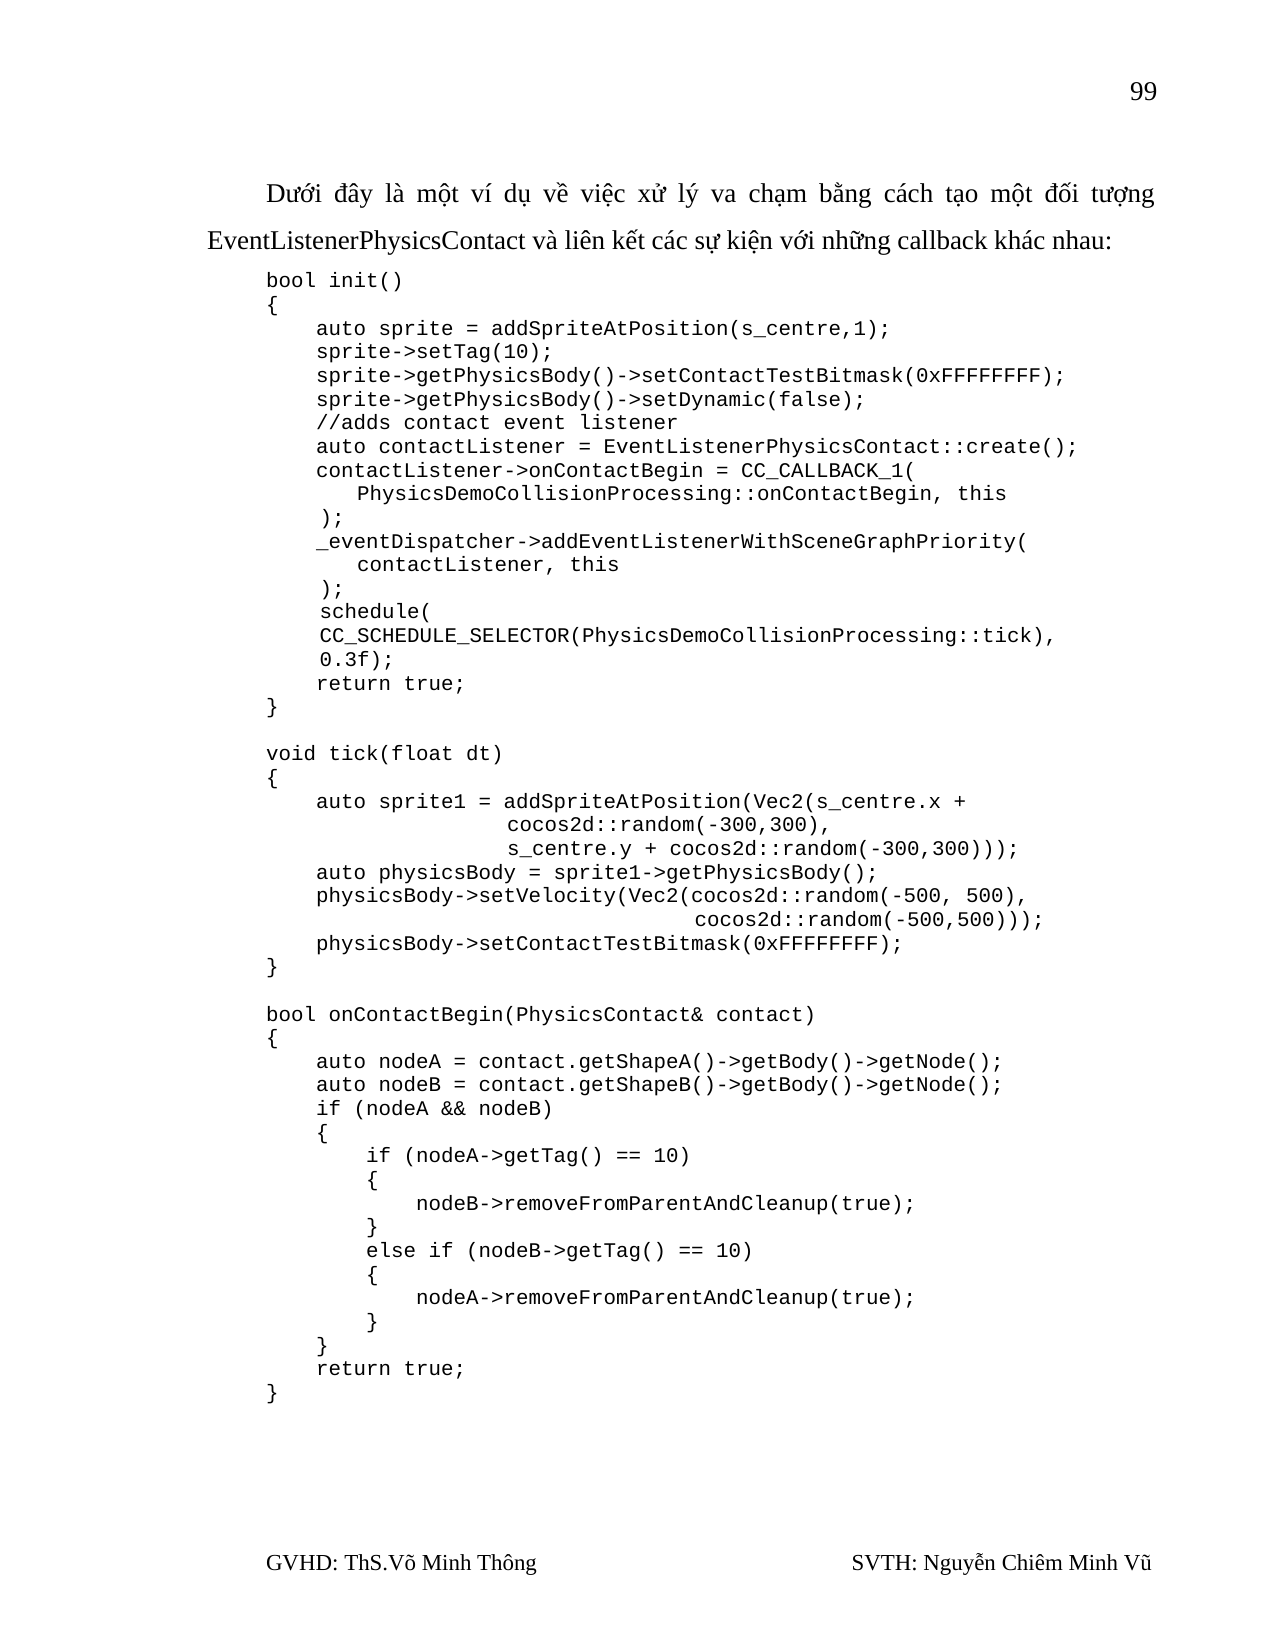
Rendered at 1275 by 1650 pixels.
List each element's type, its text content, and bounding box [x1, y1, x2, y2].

text nodeA->removeFromParentAndCleanup(true); [266, 1287, 1157, 1311]
text void tick(float dt) [266, 743, 1157, 767]
text else if (nodeB->getTag() == 10) [266, 1240, 1157, 1264]
text CC_SCHEDULE_SELECTOR(PhysicsDemoCollisionProcessing::tick), [266, 625, 1157, 649]
text auto sprite1 = addSpriteAtPosition(Vec2(s_centre.x + cocos2d::random(-300,300), [266, 791, 1157, 838]
text sprite->setTag(10); [266, 341, 1157, 365]
text auto sprite = addSpriteAtPosition(s_centre,1); [266, 318, 1157, 341]
text physicsBody->setVelocity(Vec2(cocos2d::random(-500, 500), cocos2d::random(-500,500))); [266, 885, 1157, 933]
text } [266, 1311, 1157, 1334]
text } [266, 696, 1157, 720]
text } [266, 956, 1157, 980]
text _eventDispatcher->addEventListenerWithSceneGraphPriority( [266, 531, 1157, 554]
text schedule( [266, 602, 1157, 625]
text contactListener, this [266, 554, 1157, 578]
text } [266, 1334, 1157, 1358]
text ); [266, 507, 1157, 531]
text { [266, 1122, 1157, 1145]
text bool init() [266, 271, 1157, 294]
text sprite->getPhysicsBody()->setContactTestBitmask(0xFFFFFFFF); [266, 365, 1157, 389]
text //adds contact event listener [266, 412, 1157, 436]
text 0.3f); [266, 649, 1157, 672]
text auto nodeB = contact.getShapeB()->getBody()->getNode(); [266, 1074, 1157, 1098]
text return true; [266, 1358, 1157, 1382]
text PhysicsDemoCollisionProcessing::onContactBegin, this [266, 483, 1157, 507]
text return true; [266, 672, 1157, 696]
text { [266, 294, 1157, 318]
text { [266, 1027, 1157, 1051]
text nodeB->removeFromParentAndCleanup(true); [266, 1193, 1157, 1216]
text { [266, 1264, 1157, 1287]
text { [266, 1169, 1157, 1193]
text if (nodeA && nodeB) [266, 1098, 1157, 1122]
text bool onContactBegin(PhysicsContact& contact) [266, 1003, 1157, 1027]
text physicsBody->setContactTestBitmask(0xFFFFFFFF); [266, 933, 1157, 956]
text sprite->getPhysicsBody()->setDynamic(false); [266, 389, 1157, 412]
text ); [266, 578, 1157, 602]
text Dưới đây là một ví dụ về việc xử lý va chạm bằng cách tạo một đối tượng EventListenerPhysicsContact và liên kết các sự kiện với những callback khác nhau: [207, 177, 1157, 255]
text if (nodeA->getTag() == 10) [266, 1145, 1157, 1169]
text auto nodeA = contact.getShapeA()->getBody()->getNode(); [266, 1051, 1157, 1074]
text contactListener->onContactBegin = CC_CALLBACK_1( [266, 460, 1157, 483]
text } [266, 1216, 1157, 1240]
text { [266, 767, 1157, 791]
text } [266, 1382, 1157, 1406]
text s_centre.y + cocos2d::random(-300,300))); [266, 838, 1157, 862]
text auto contactListener = EventListenerPhysicsContact::create(); [266, 436, 1157, 460]
text auto physicsBody = sprite1->getPhysicsBody(); [266, 862, 1157, 885]
